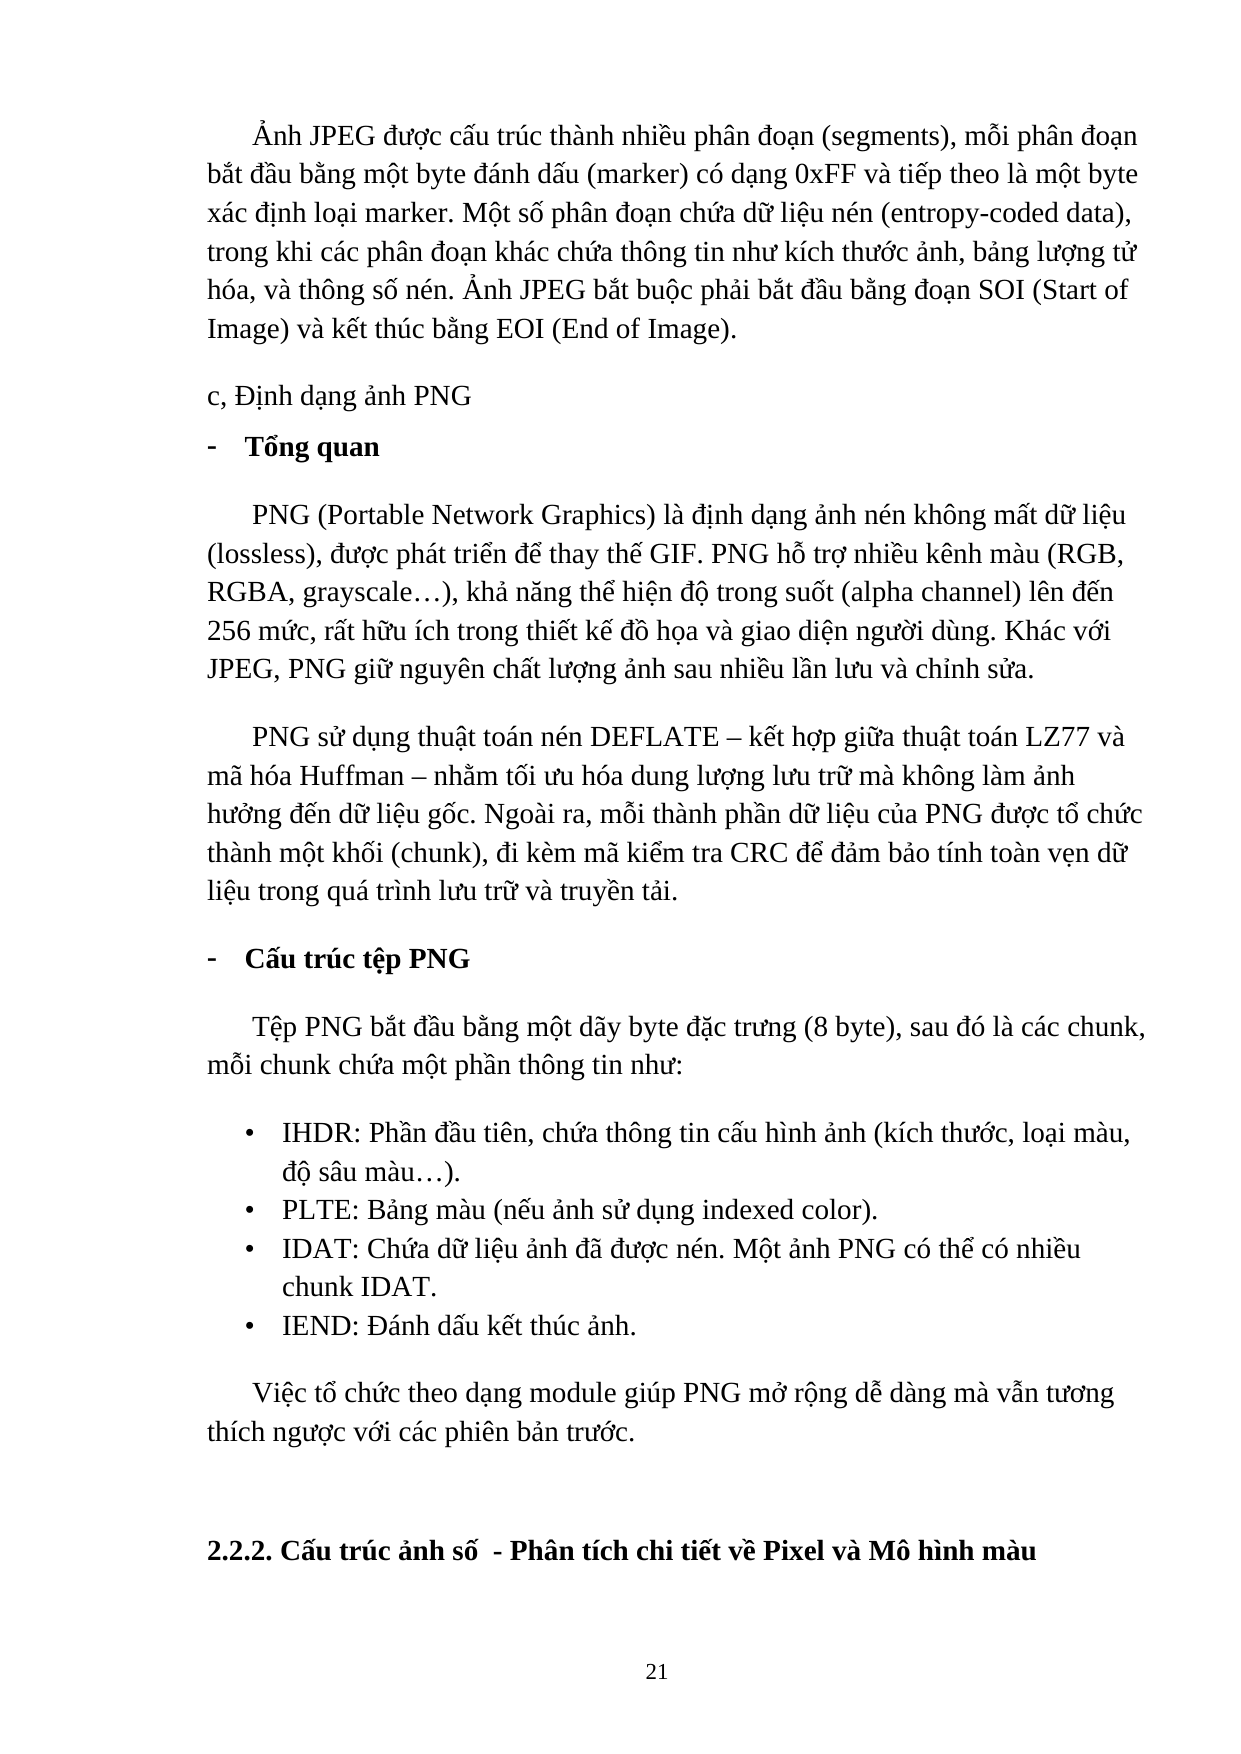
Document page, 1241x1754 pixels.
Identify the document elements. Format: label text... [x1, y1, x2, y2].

text Tệp PNG bắt đầu bằng một dãy byte đặc trưng (8 byte), sau đó là các chunk, mỗi chunk chứa một phần thông tin như: [207, 1009, 1152, 1081]
text PNG sử dụng thuật toán nén DEFLATE – kết hợp giữa thuật toán LZ77 và mã hóa Huffman – nhằm tối ưu hóa dung lượng lưu trữ mà không làm ảnh hưởng đến dữ liệu gốc. Ngoài ra, mỗi thành phần dữ liệu của PNG được tổ chức thành một khối (chunk), đi kèm mã kiểm tra CRC để đảm bảo tính toàn vẹn dữ liệu trong quá trình lưu trữ và truyền tải. [207, 719, 1152, 907]
subtitle Tổng quan [207, 429, 1152, 463]
list IEND: Đánh dấu kết thúc ảnh. [244, 1308, 1152, 1341]
text PNG (Portable Network Graphics) là định dạng ảnh nén không mất dữ liệu (lossless), được phát triển để thay thế GIF. PNG hỗ trợ nhiều kênh màu (RGB, RGBA, grayscale…), khả năng thể hiện độ trong suốt (alpha channel) lên đến 256 mức, rất hữu ích trong thiết kế đồ họa và giao diện người dùng. Khác với JPEG, PNG giữ nguyên chất lượng ảnh sau nhiều lần lưu và chỉnh sửa. [207, 497, 1152, 685]
text Việc tổ chức theo dạng module giúp PNG mở rộng dễ dàng mà vẫn tương thích ngược với các phiên bản trước. [207, 1376, 1152, 1448]
text Ảnh JPEG được cấu trúc thành nhiều phân đoạn (segments), mỗi phân đoạn bắt đầu bằng một byte đánh dấu (marker) có dạng 0xFF và tiếp theo là một byte xác định loại marker. Một số phân đoạn chứa dữ liệu nén (entropy-coded data), trong khi các phân đoạn khác chứa thông tin như kích thước ảnh, bảng lượng tử hóa, và thông số nén. Ảnh JPEG bắt buộc phải bắt đầu bằng đoạn SOI (Start of Image) và kết thúc bằng EOI (End of Image). [207, 118, 1152, 344]
list IHDR: Phần đầu tiên, chứa thông tin cấu hình ảnh (kích thước, loại màu, độ sâu màu…). [244, 1115, 1152, 1187]
list PLTE: Bảng màu (nếu ảnh sử dụng indexed color). [244, 1192, 1152, 1226]
list 2.2.2. Cấu trúc ảnh số - Phân tích chi tiết về Pixel và Mô hình màu [207, 1533, 1152, 1566]
list IDAT: Chứa dữ liệu ảnh đã được nén. Một ảnh PNG có thể có nhiều chunk IDAT. [244, 1231, 1152, 1303]
subtitle Cấu trúc tệp PNG [207, 941, 1152, 975]
text c, Định dạng ảnh PNG [207, 378, 1152, 412]
